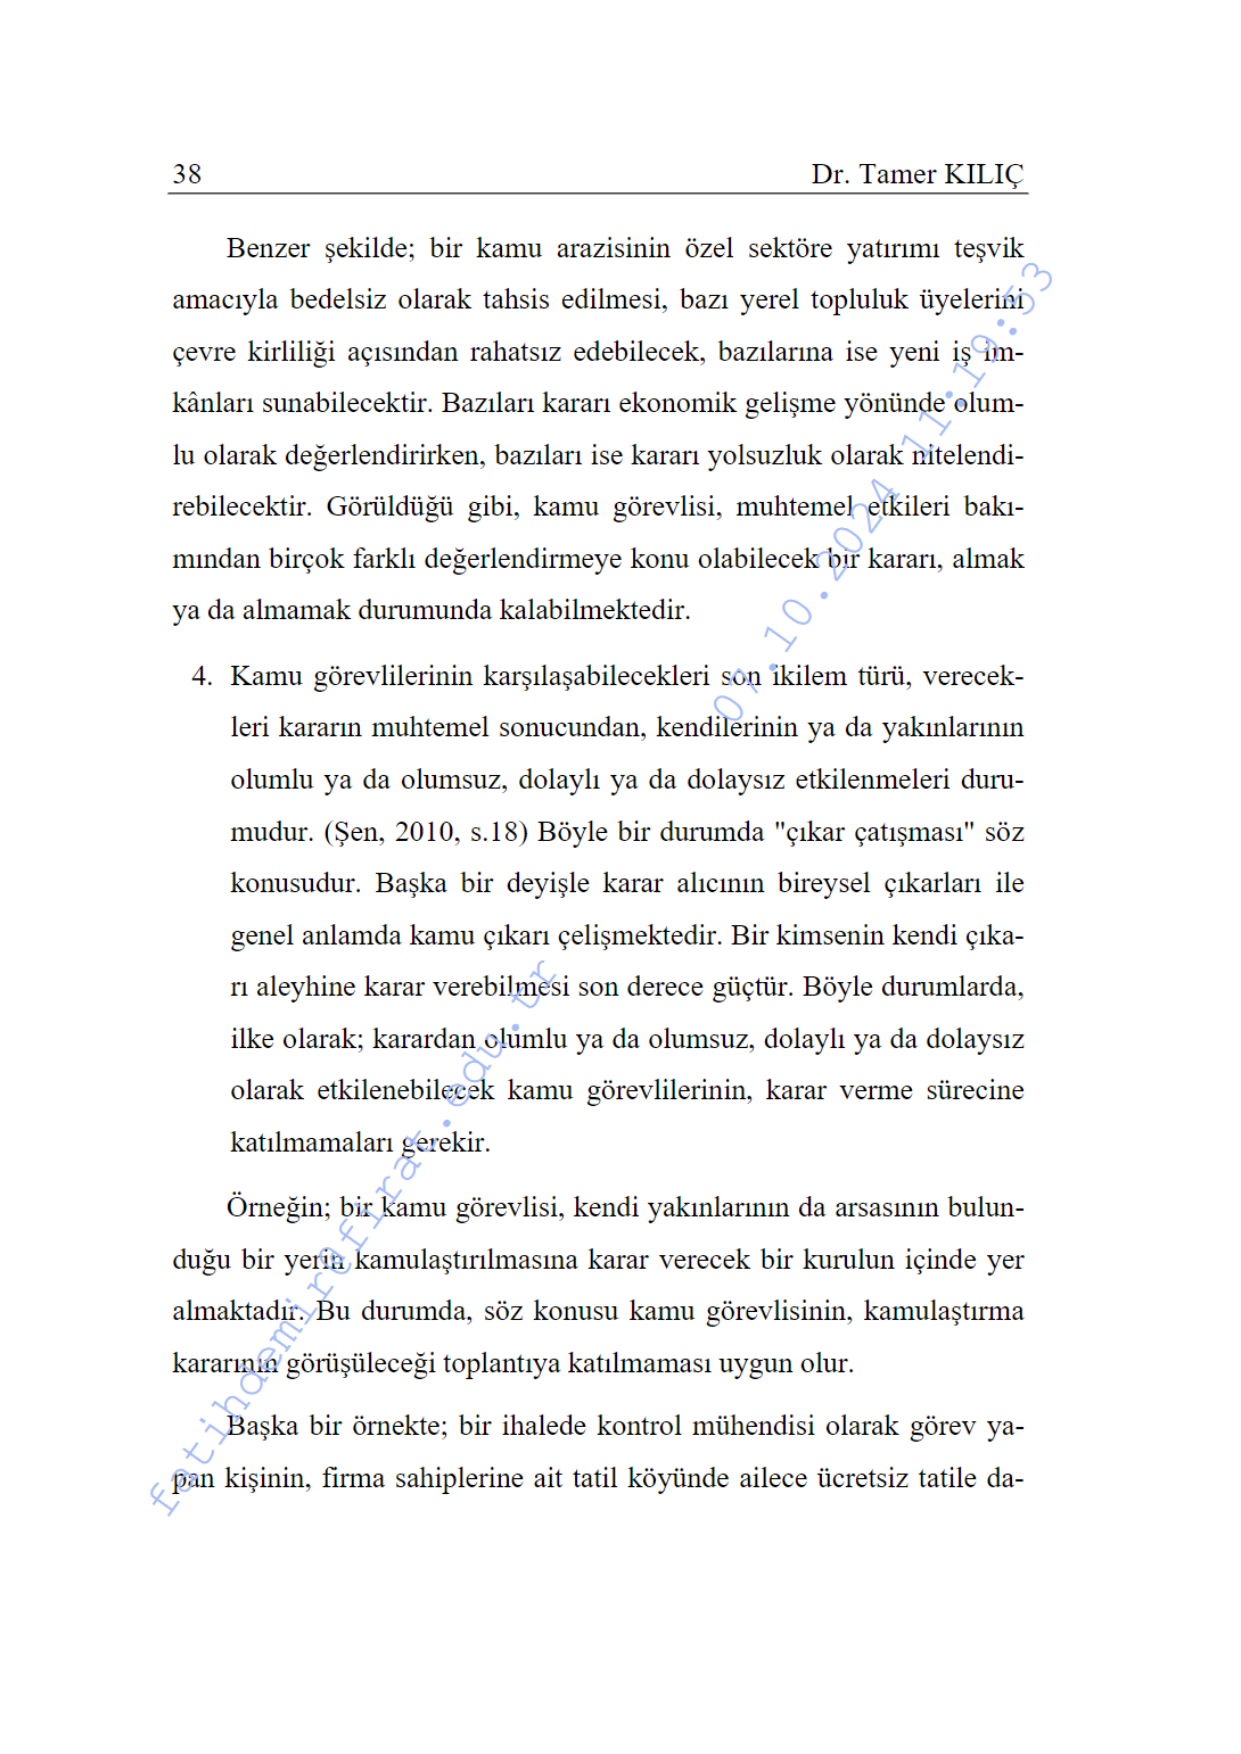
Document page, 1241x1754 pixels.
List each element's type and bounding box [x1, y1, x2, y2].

picture [147, 147, 1093, 1551]
